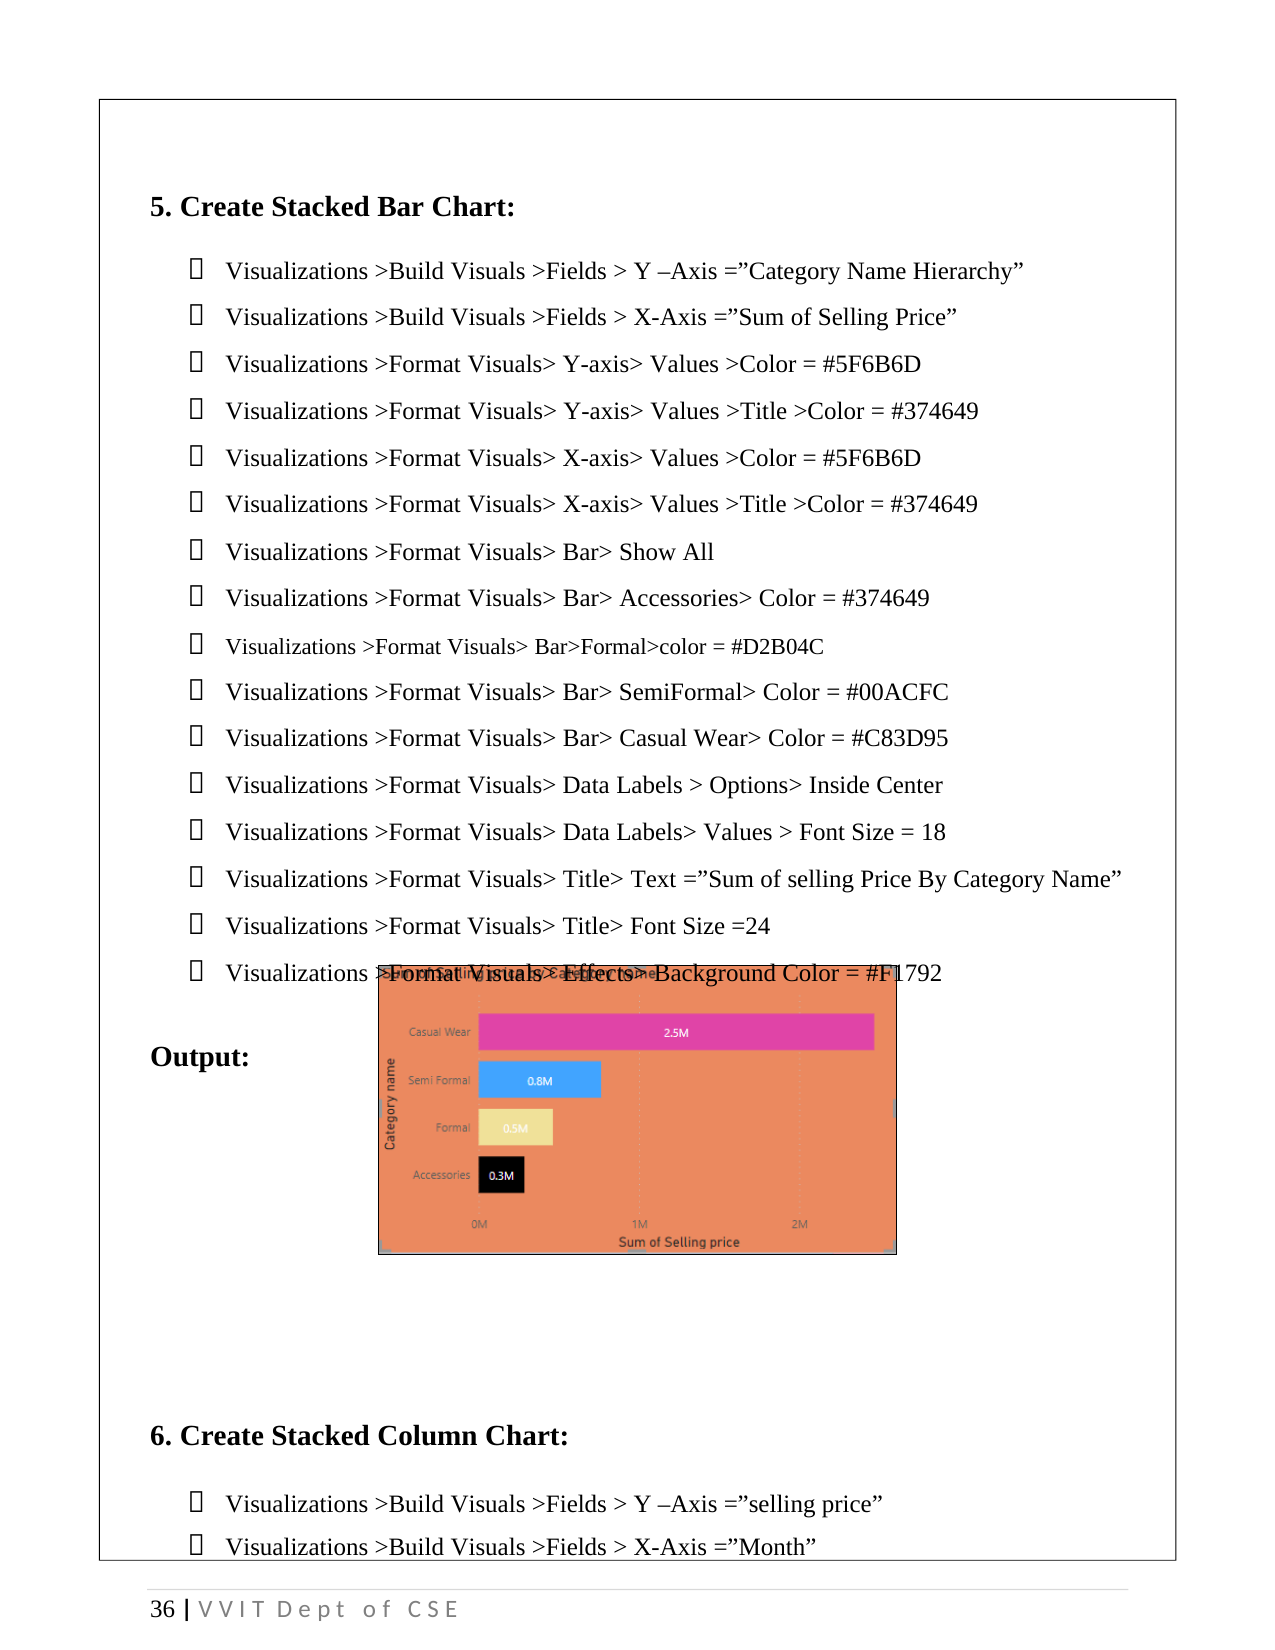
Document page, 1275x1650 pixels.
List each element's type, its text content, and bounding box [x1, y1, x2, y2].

list Visualizations >Format Visuals> Bar> SemiFormal> Color = #00ACFC [187, 669, 1227, 708]
list Visualizations >Build Visuals >Fields > X-Axis =”Sum of Selling Price” [187, 295, 1227, 334]
list Visualizations >Build Visuals >Fields > X-Axis =”Month” [187, 1525, 1227, 1564]
list Create Stacked Bar Chart: [150, 189, 1227, 222]
list Visualizations >Build Visuals >Fields > Y –Axis =”Category Name Hierarchy” [187, 248, 1227, 288]
list Visualizations >Format Visuals> X-axis> Values >Title >Color = #374649 [187, 481, 1227, 521]
list Visualizations >Build Visuals >Fields > Y –Axis =”selling price” [187, 1481, 1227, 1521]
list Visualizations >Format Visuals> Effects> Background Color = #F1792 [187, 950, 1227, 989]
list Create Stacked Column Chart: [150, 1418, 1227, 1451]
list Visualizations >Format Visuals> Title> Font Size =24 [187, 903, 1227, 943]
list Visualizations >Format Visuals> X-axis> Values >Color = #5F6B6D [187, 435, 1227, 475]
list Visualizations >Format Visuals> Title> Text =”Sum of selling Price By Category Name” [187, 856, 1227, 896]
list Visualizations >Format Visuals> Y-axis> Values >Color = #5F6B6D [187, 342, 1227, 381]
list Visualizations >Format Visuals> Y-axis> Values >Title >Color = #374649 [187, 388, 1227, 428]
list Visualizations >Format Visuals> Bar>Formal>color = #D2B04C [187, 623, 1227, 663]
list Visualizations >Format Visuals> Data Labels > Options> Inside Center [187, 762, 1227, 802]
picture [379, 1073, 896, 1254]
picture [379, 989, 896, 1039]
list Visualizations >Format Visuals> Data Labels> Values > Font Size = 18 [187, 809, 1227, 849]
list Visualizations >Format Visuals> Bar> Casual Wear> Color = #C83D95 [187, 716, 1227, 755]
list Visualizations >Format Visuals> Bar> Accessories> Color = #374649 [187, 576, 1227, 615]
list Visualizations >Format Visuals> Bar> Show All [187, 529, 1227, 568]
subtitle Output: [150, 1039, 1227, 1073]
